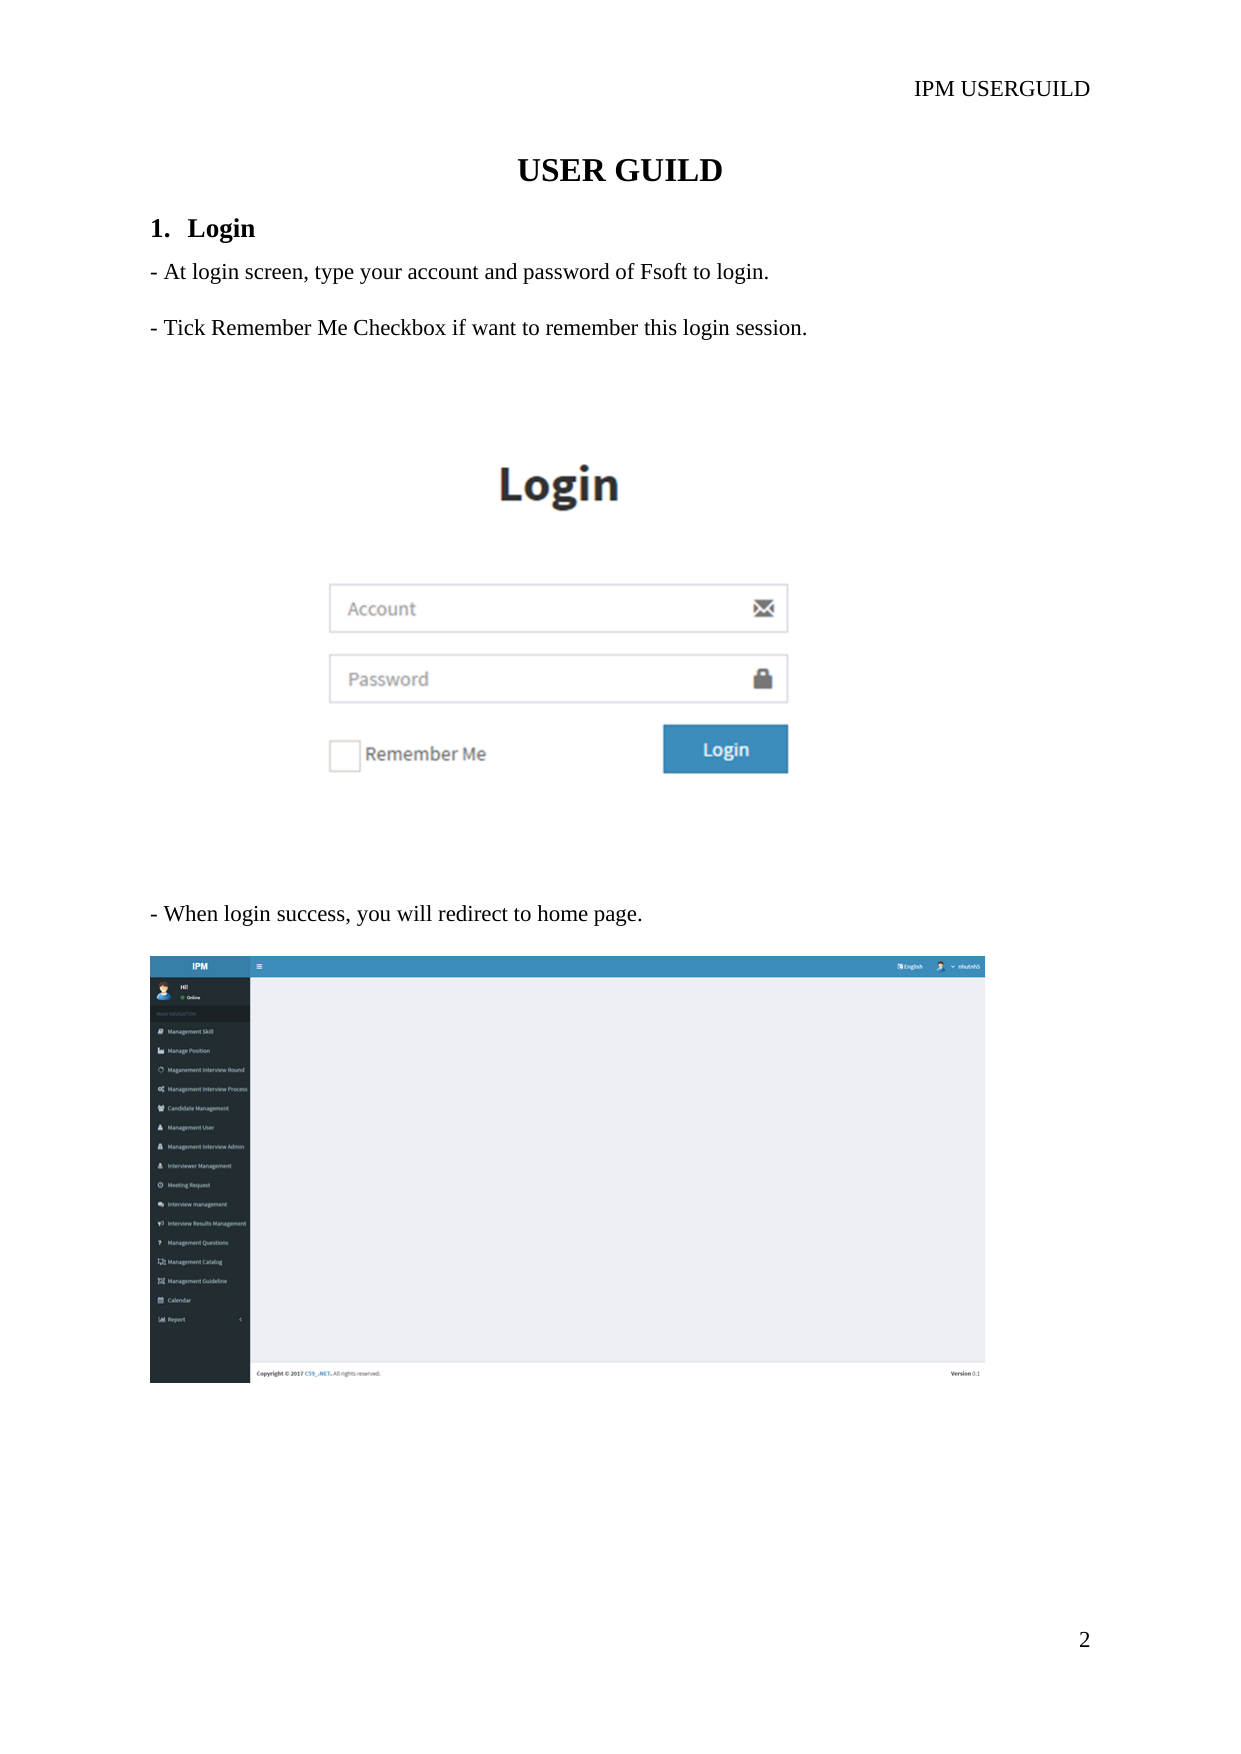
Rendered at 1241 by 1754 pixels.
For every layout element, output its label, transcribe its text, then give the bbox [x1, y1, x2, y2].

text - Tick Remember Me Checkbox if want to remember this login session. [150, 314, 1090, 341]
text - When login success, you will redirect to home page. [150, 900, 1090, 927]
picture [150, 370, 986, 871]
subtitle USER GUILD [150, 150, 1090, 188]
picture [150, 956, 986, 1383]
subtitle Login [150, 212, 1090, 243]
text - At login screen, type your account and password of Fsoft to login. [150, 258, 1090, 285]
